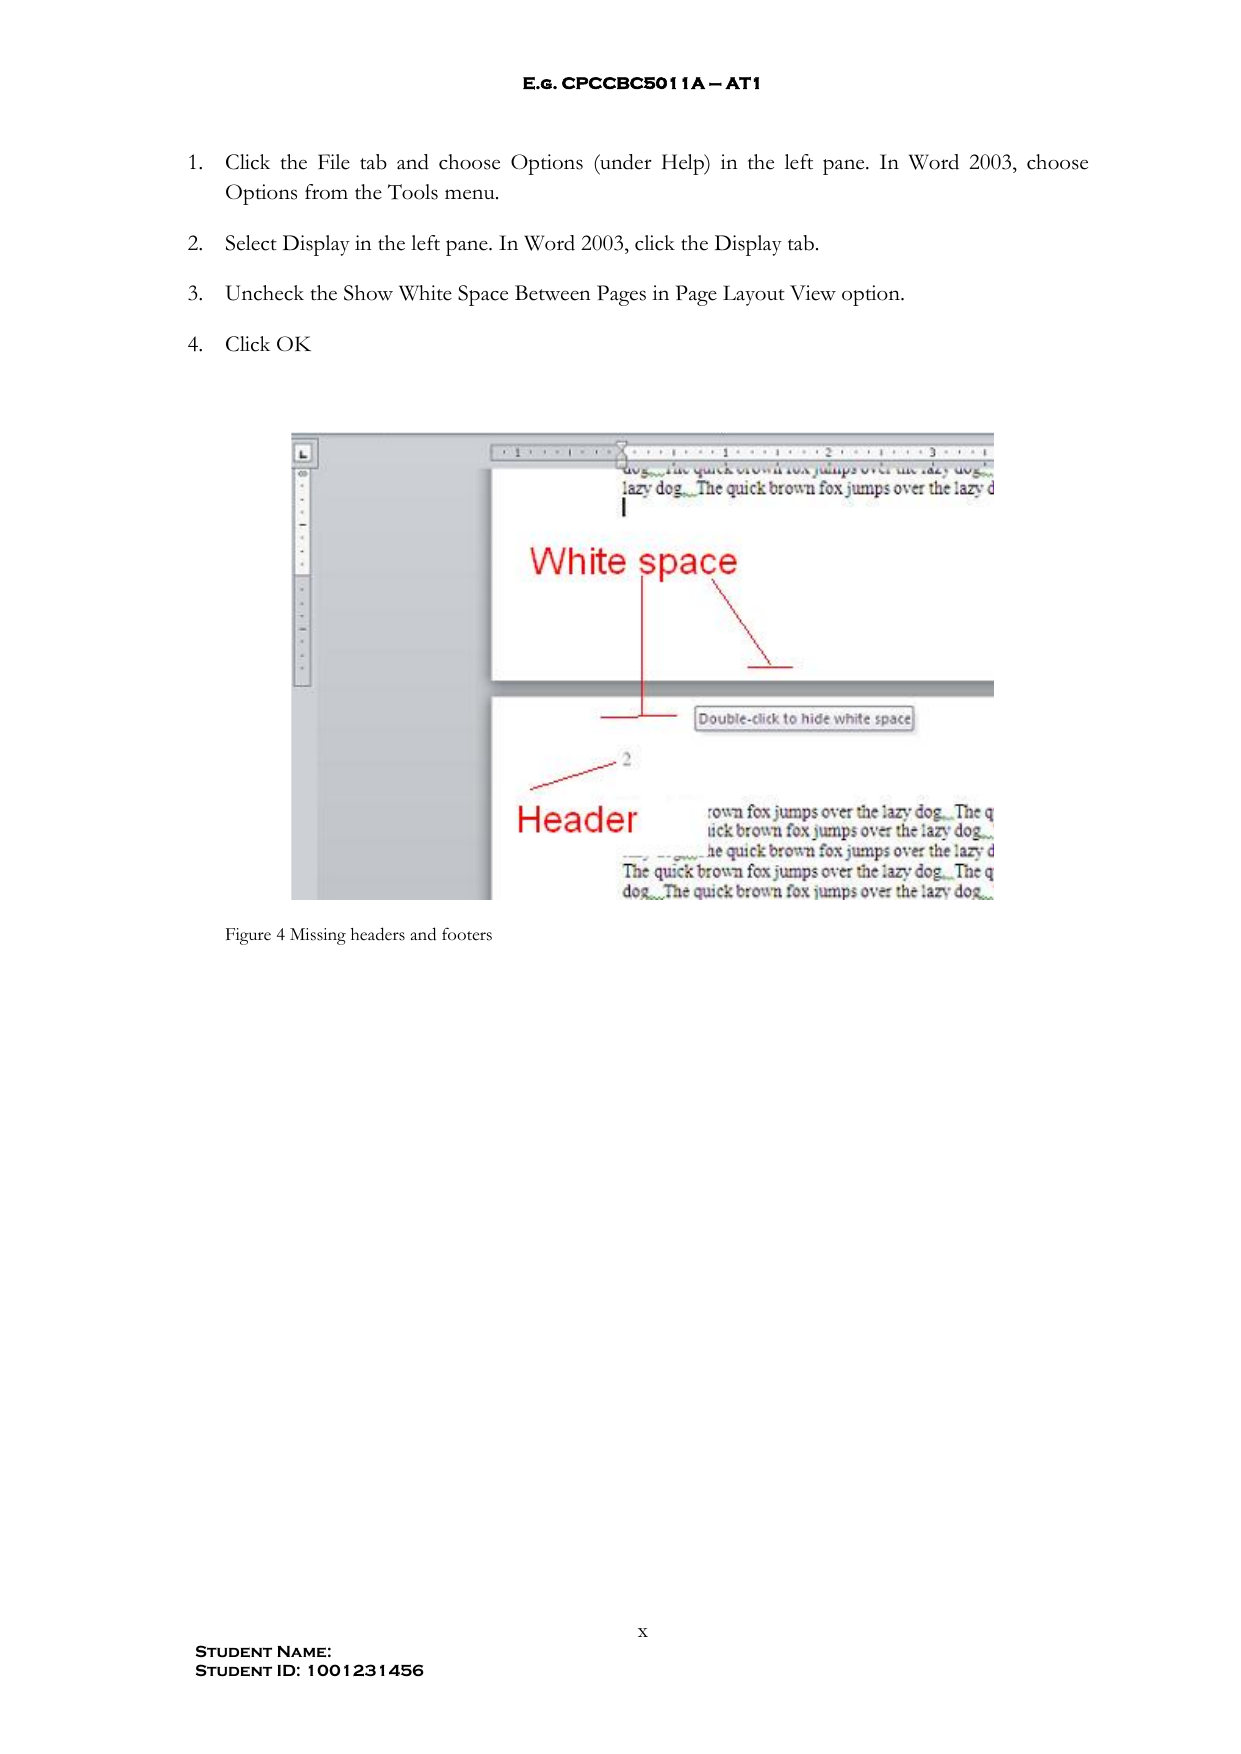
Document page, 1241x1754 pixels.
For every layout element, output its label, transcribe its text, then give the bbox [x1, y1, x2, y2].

text Figure 4 Missing headers and footers [195, 924, 1090, 946]
list Click the File tab and choose Options (under Help) in the left pane. In Word 2003, choose Options from the Tools menu. [187, 150, 1090, 206]
picture [291, 432, 994, 900]
list Click OK [187, 331, 1090, 357]
list Select Display in the left pane. In Word 2003, click the Display tab. [187, 230, 1090, 256]
list Uncheck the Show White Space Between Pages in Page Layout View option. [187, 281, 1090, 307]
